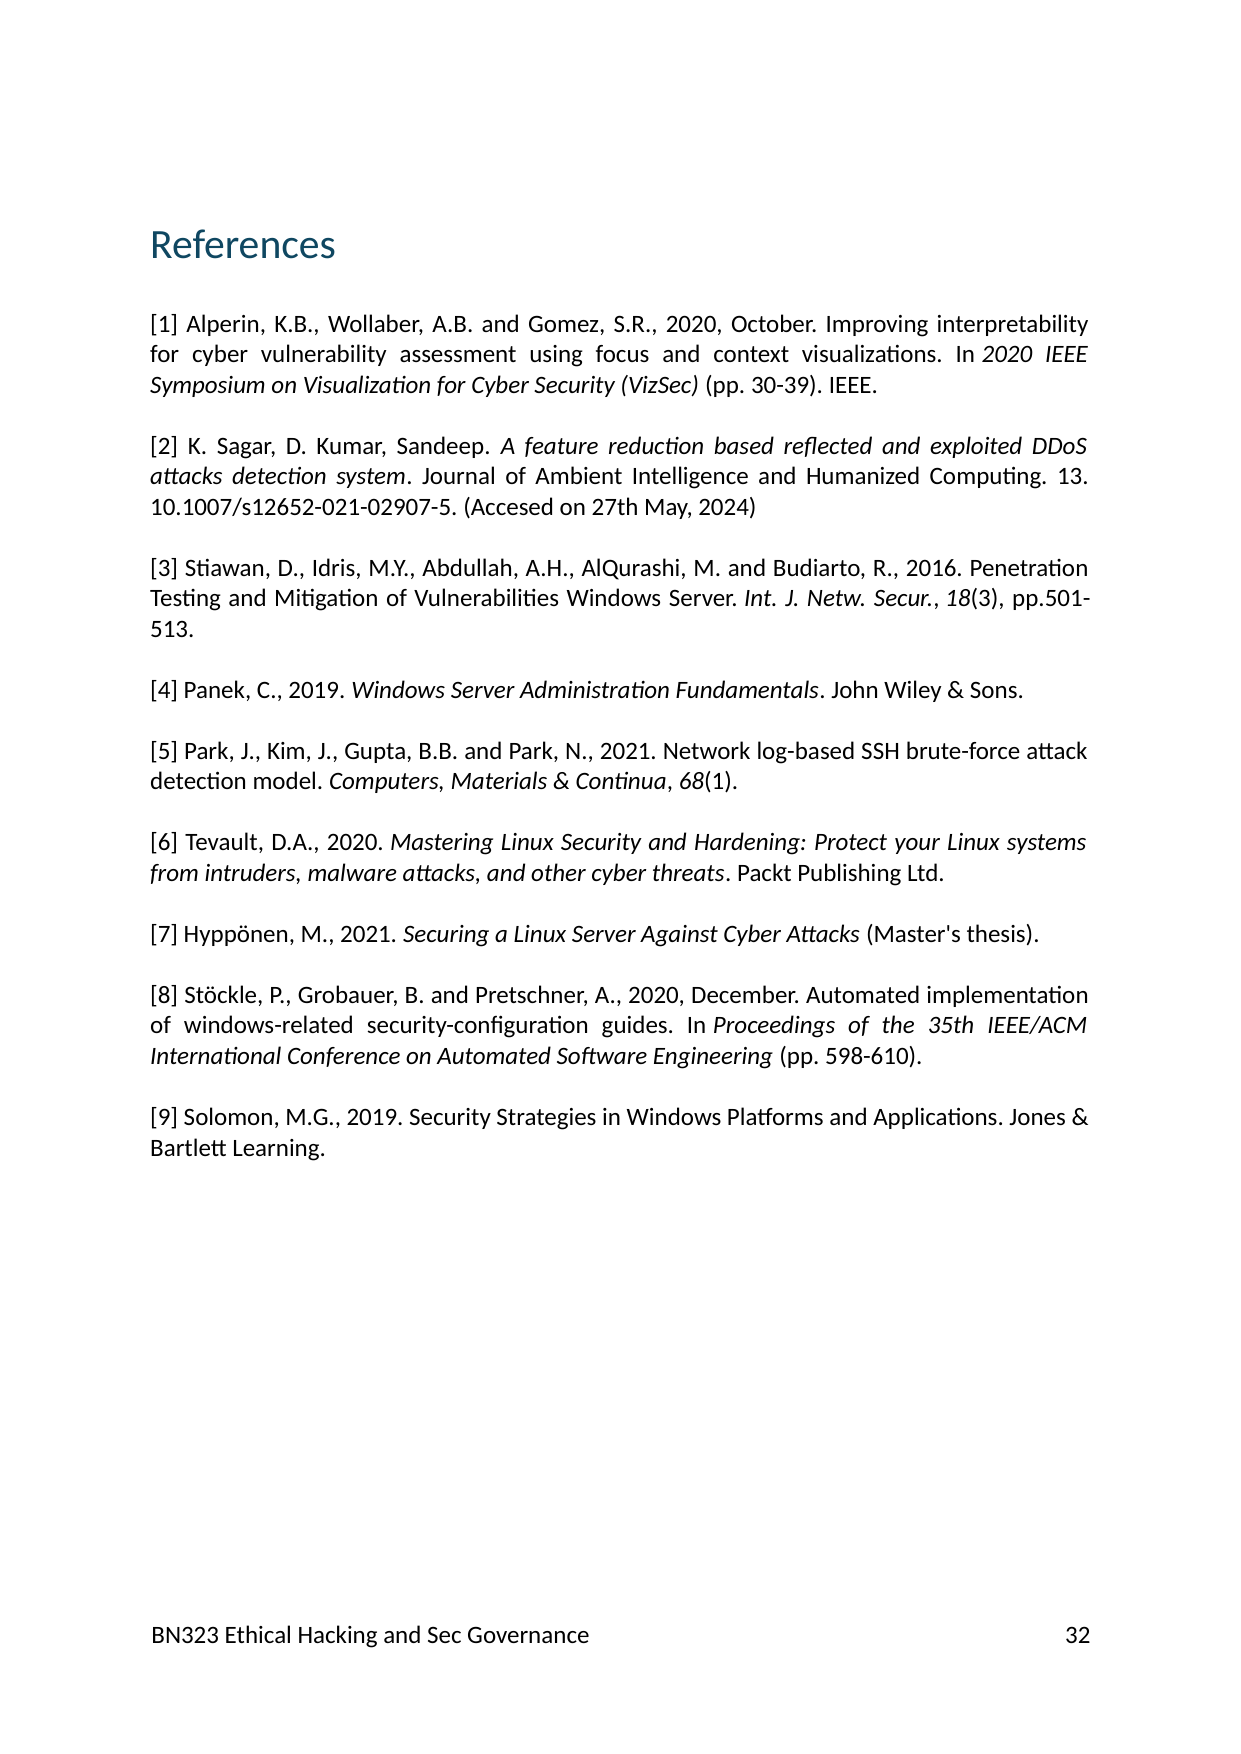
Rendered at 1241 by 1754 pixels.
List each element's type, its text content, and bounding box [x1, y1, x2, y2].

subtitle References [150, 218, 1090, 269]
text [7] Hyppönen, M., 2021. Securing a Linux Server Against Cyber Attacks (Master's thesis). [150, 918, 1090, 949]
text [8] Stöckle, P., Grobauer, B. and Pretschner, A., 2020, December. Automated implementation of windows-related security-configuration guides. In Proceedings of the 35th IEEE/ACM International Conference on Automated Software Engineering (pp. 598-610). [150, 979, 1090, 1071]
text [1] Alperin, K.B., Wollaber, A.B. and Gomez, S.R., 2020, October. Improving interpretability for cyber vulnerability assessment using focus and context visualizations. In 2020 IEEE Symposium on Visualization for Cyber Security (VizSec) (pp. 30-39). IEEE. [150, 308, 1090, 399]
text [2] K. Sagar, D. Kumar, Sandeep. A feature reduction based reflected and exploited DDoS attacks detection system. Journal of Ambient Intelligence and Humanized Computing. 13. 10.1007/s12652-021-02907-5. (Accesed on 27th May, 2024) [150, 430, 1090, 521]
text [6] Tevault, D.A., 2020. Mastering Linux Security and Hardening: Protect your Linux systems from intruders, malware attacks, and other cyber threats. Packt Publishing Ltd. [150, 827, 1090, 888]
text [3] Stiawan, D., Idris, M.Y., Abdullah, A.H., AlQurashi, M. and Budiarto, R., 2016. Penetration Testing and Mitigation of Vulnerabilities Windows Server. Int. J. Netw. Secur., 18(3), pp.501-513. [150, 552, 1090, 643]
text [5] Park, J., Kim, J., Gupta, B.B. and Park, N., 2021. Network log-based SSH brute-force attack detection model. Computers, Materials & Continua, 68(1). [150, 735, 1090, 796]
text [9] Solomon, M.G., 2019. Security Strategies in Windows Platforms and Applications. Jones & Bartlett Learning. [150, 1101, 1090, 1162]
text [4] Panek, C., 2019. Windows Server Administration Fundamentals. John Wiley & Sons. [150, 674, 1090, 704]
